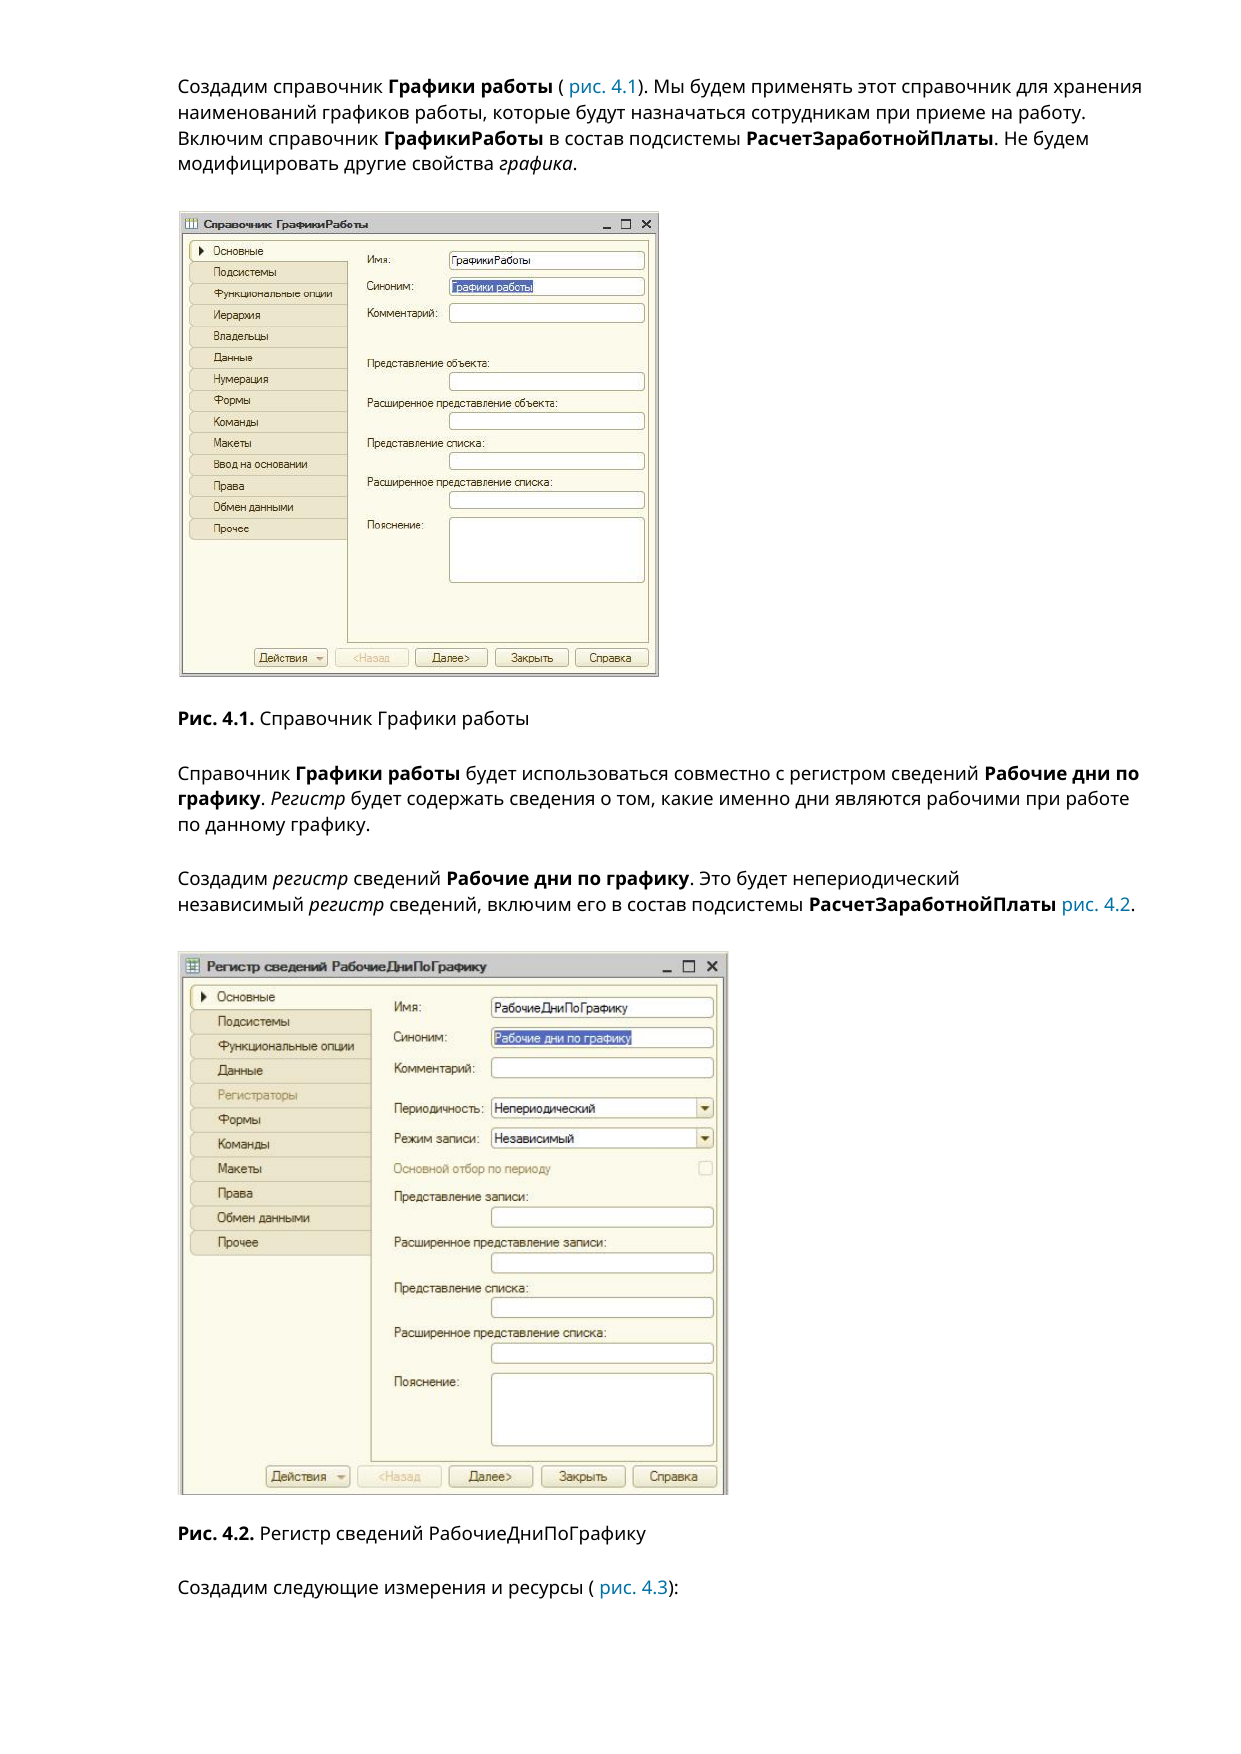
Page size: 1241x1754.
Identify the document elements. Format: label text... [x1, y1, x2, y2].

text Справочник Графики работы будет использоваться совместно с регистром сведений Рабочие дни по графику. Регистр будет содержать сведения о том, какие именно дни являются рабочими при работе по данному графику. [177, 760, 1152, 837]
text Рис. 4.2. Регистр сведений РабочиеДниПоГрафику [177, 1494, 1152, 1546]
text Создадим следующие измерения и ресурсы ( рис. 4.3): [177, 1575, 1152, 1600]
picture [177, 205, 670, 680]
picture [177, 946, 739, 1495]
text Создадим регистр сведений Рабочие дни по графику. Это будет непериодический независимый регистр сведений, включим его в состав подсистемы РасчетЗаработнойПлаты рис. 4.2. [177, 866, 1152, 917]
text Рис. 4.1. Справочник Графики работы [177, 680, 1152, 731]
text Создадим справочник Графики работы ( рис. 4.1). Мы будем применять этот справочник для хранения наименований графиков работы, которые будут назначаться сотрудникам при приеме на работу. Включим справочник ГрафикиРаботы в состав подсистемы РасчетЗаработнойПлаты. Не будем модифицировать другие свойства графика. [177, 74, 1152, 176]
